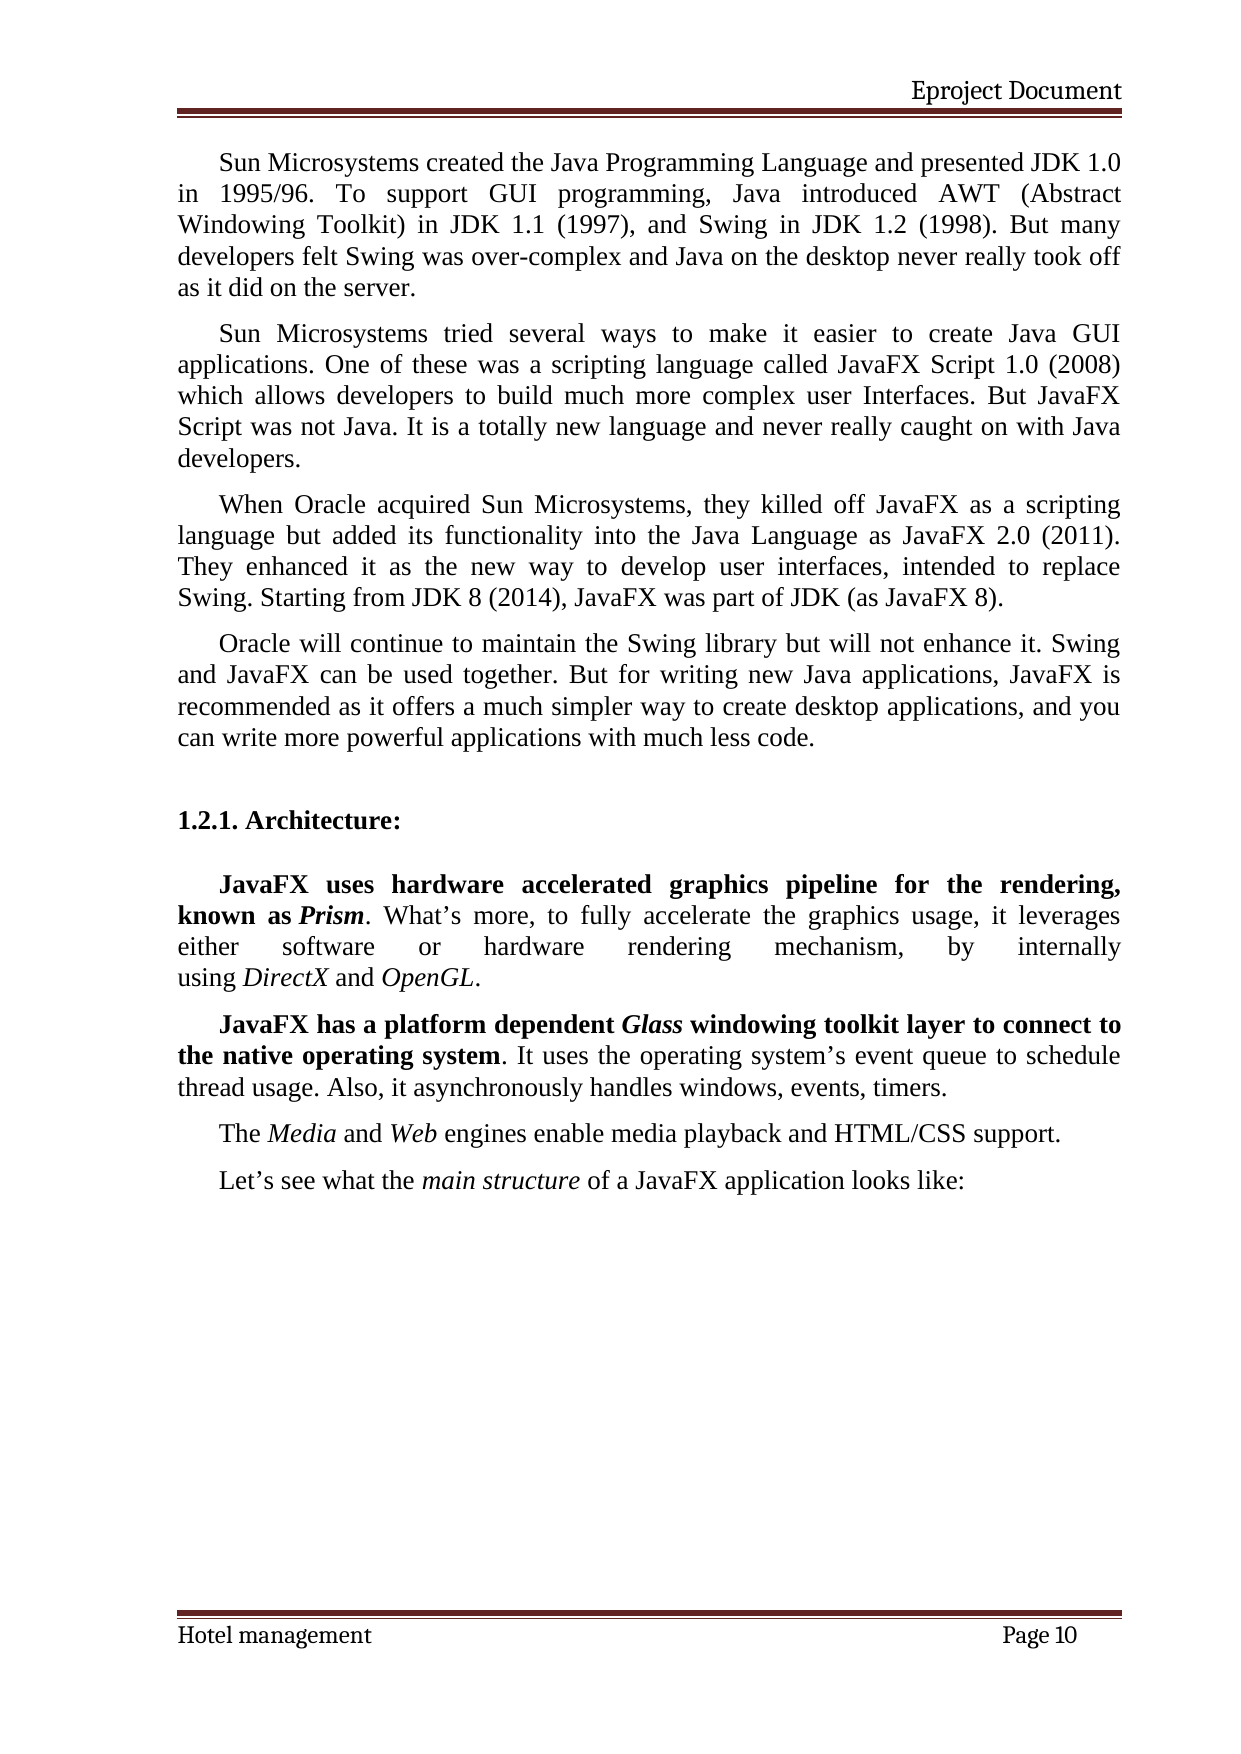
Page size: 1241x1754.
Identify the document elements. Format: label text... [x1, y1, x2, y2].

text Let’s see what the main structure of a JavaFX application looks like: [177, 1164, 1122, 1195]
text Sun Microsystems created the Java Programming Language and presented JDK 1.0 in 1995/96. To support GUI programming, Java introduced AWT (Abstract Windowing Toolkit) in JDK 1.1 (1997), and Swing in JDK 1.2 (1998). But many developers felt Swing was over-complex and Java on the desktop never really took off as it did on the server. [177, 146, 1122, 302]
text Sun Microsystems tried several ways to make it easier to create Java GUI applications. One of these was a scripting language called JavaFX Script 1.0 (2008) which allows developers to build much more complex user Interfaces. But JavaFX Script was not Java. It is a totally new language and never really caught on with Java developers. [177, 317, 1122, 473]
text JavaFX uses hardware accelerated graphics pipeline for the rendering, known as Prism. What’s more, to fully accelerate the graphics usage, it leverages either software or hardware rendering mechanism, by internally using DirectX and OpenGL. [177, 868, 1122, 993]
text JavaFX has a platform dependent Glass windowing toolkit layer to connect to the native operating system. It uses the operating system’s event queue to schedule thread usage. Also, it asynchronously handles windows, events, timers. [177, 1008, 1122, 1102]
text When Oracle acquired Sun Microsystems, they killed off JavaFX as a scripting language but added its functionality into the Java Language as JavaFX 2.0 (2011). They enhanced it as the new way to develop user interfaces, intended to replace Swing. Starting from JDK 8 (2014), JavaFX was part of JDK (as JavaFX 8). [177, 488, 1122, 612]
text Oracle will continue to maintain the Swing library but will not enhance it. Swing and JavaFX can be used together. But for writing new Java applications, JavaFX is recommended as it offers a much simpler way to create desktop applications, and you can write more powerful applications with much less code. [177, 627, 1122, 752]
text The Media and Web engines enable media playback and HTML/CSS support. [177, 1117, 1122, 1148]
subtitle 1.2.1. Architecture: [177, 804, 1122, 836]
